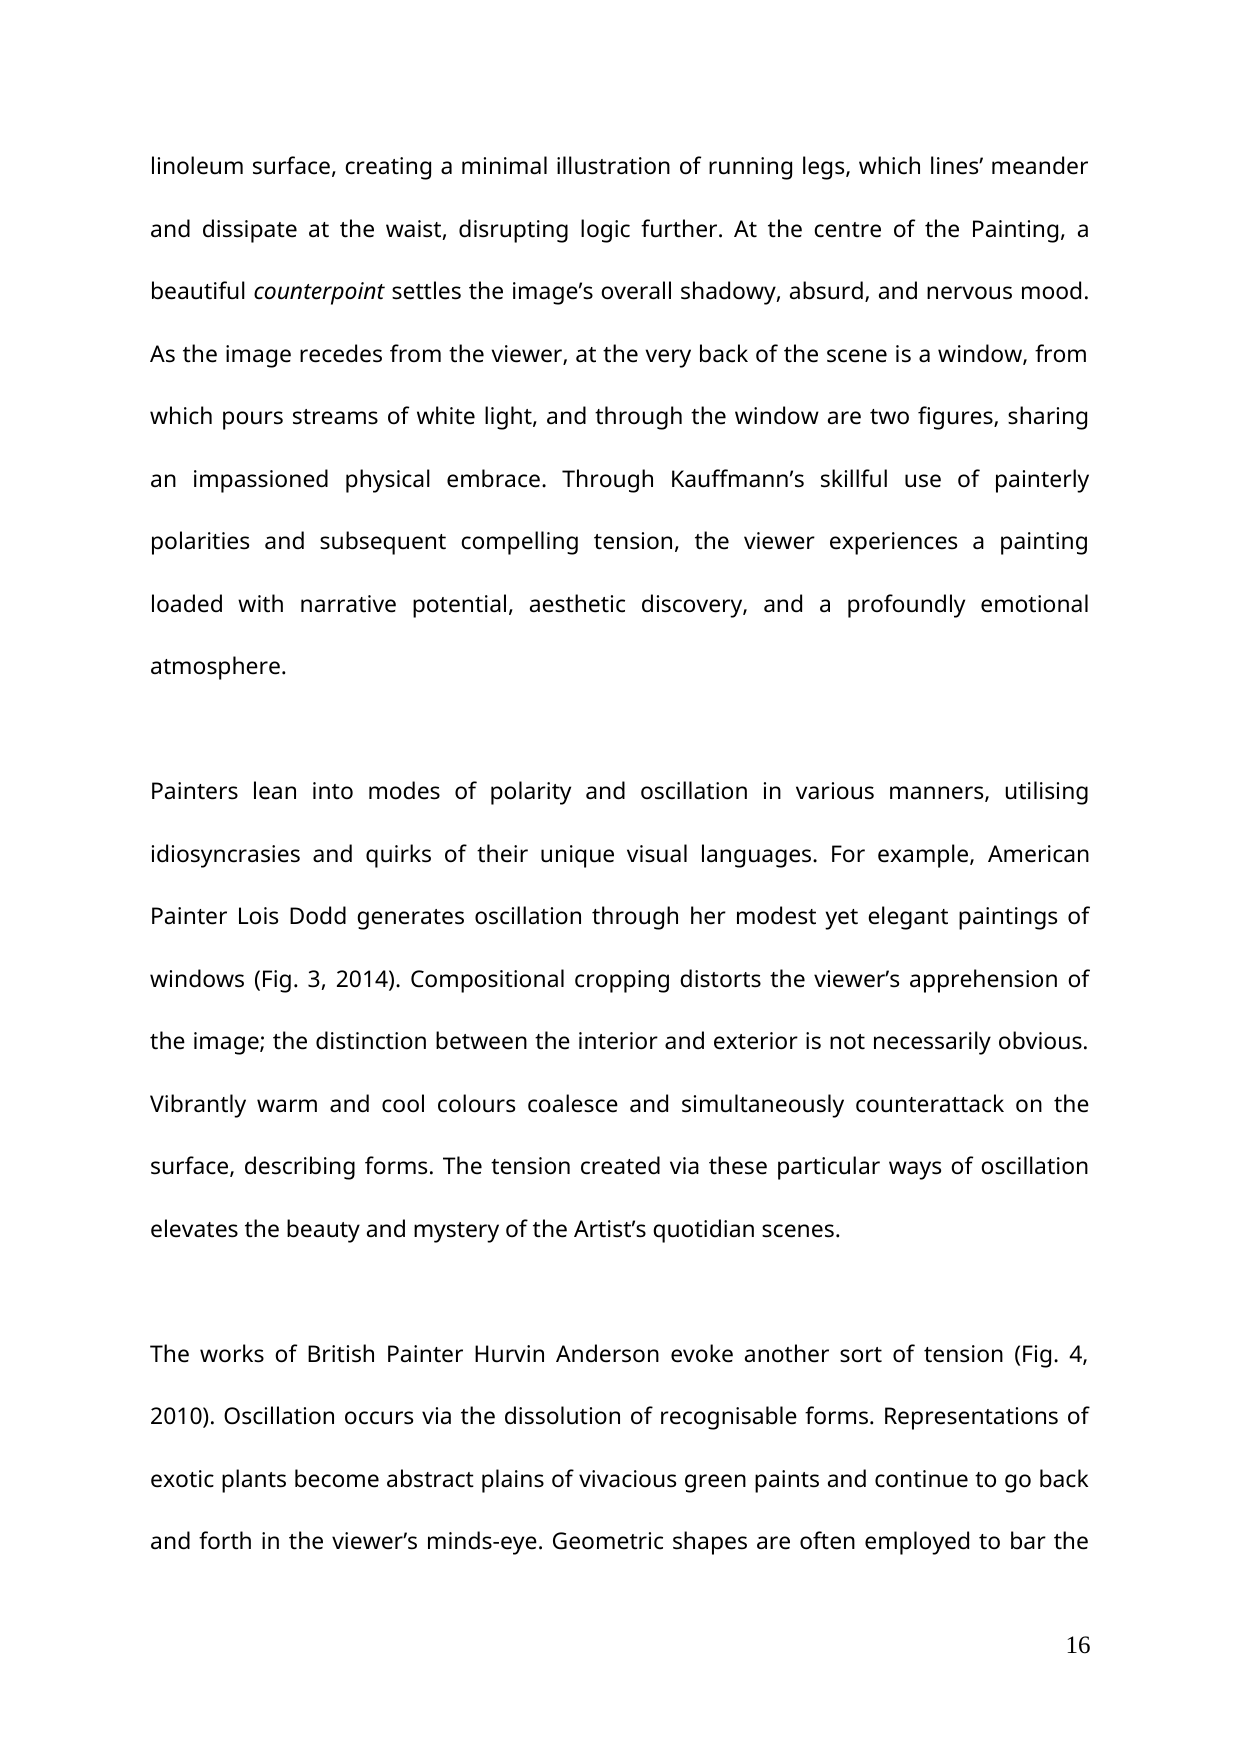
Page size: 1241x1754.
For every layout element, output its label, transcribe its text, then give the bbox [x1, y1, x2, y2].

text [150, 150, 1090, 681]
text Painters lean into modes of polarity and oscillation in various manners, utilising idiosyncrasies and quirks of their unique visual languages. For example, American Painter Lois Dodd generates oscillation through her modest yet elegant paintings of windows (Fig. 3, 2014). Compositional cropping distorts the viewer’s apprehension of the image; the distinction between the interior and exterior is not necessarily obvious. Vibrantly warm and cool colours coalesce and simultaneously counterattack on the surface, describing forms. The tension created via these particular ways of oscillation elevates the beauty and mystery of the Artist’s quotidian scenes. [150, 775, 1090, 1244]
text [150, 1337, 1090, 1556]
